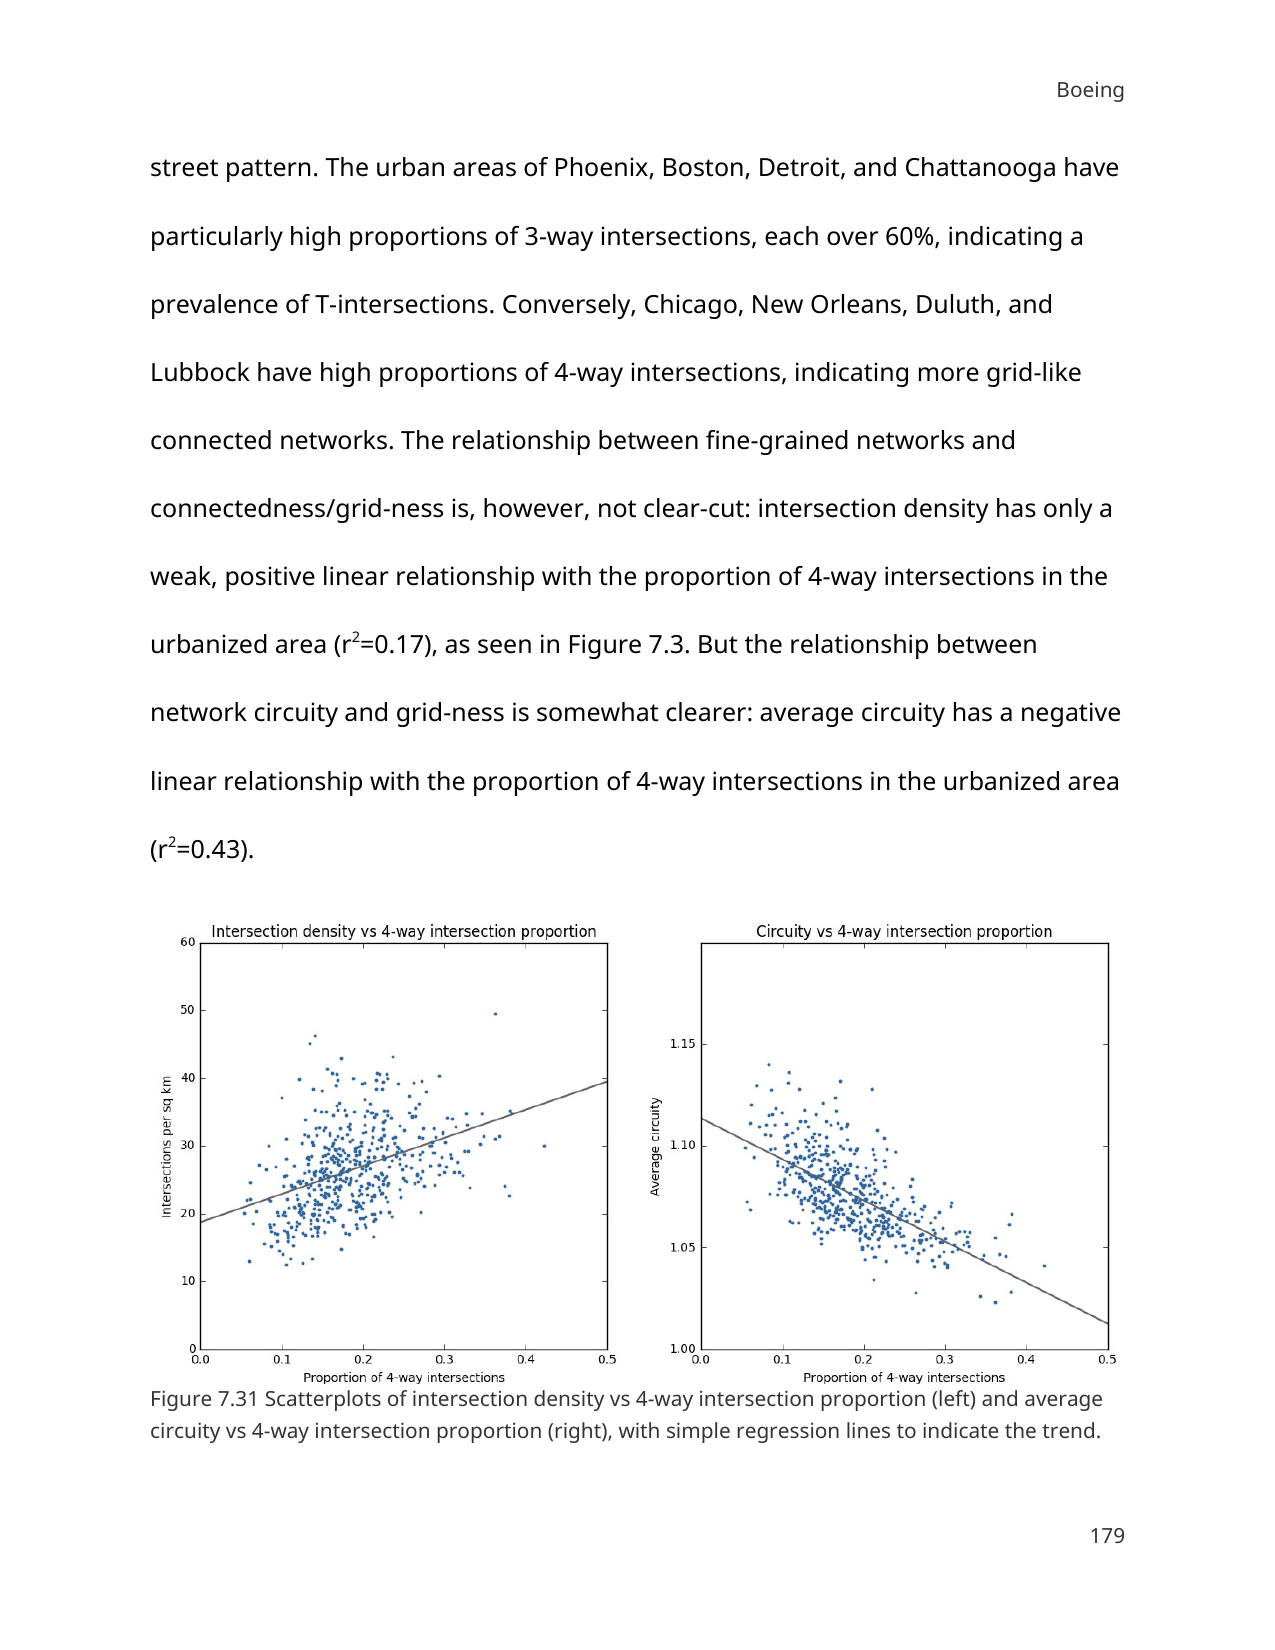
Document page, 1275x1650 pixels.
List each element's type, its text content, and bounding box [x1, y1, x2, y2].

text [150, 150, 1125, 865]
picture [150, 924, 1124, 1384]
